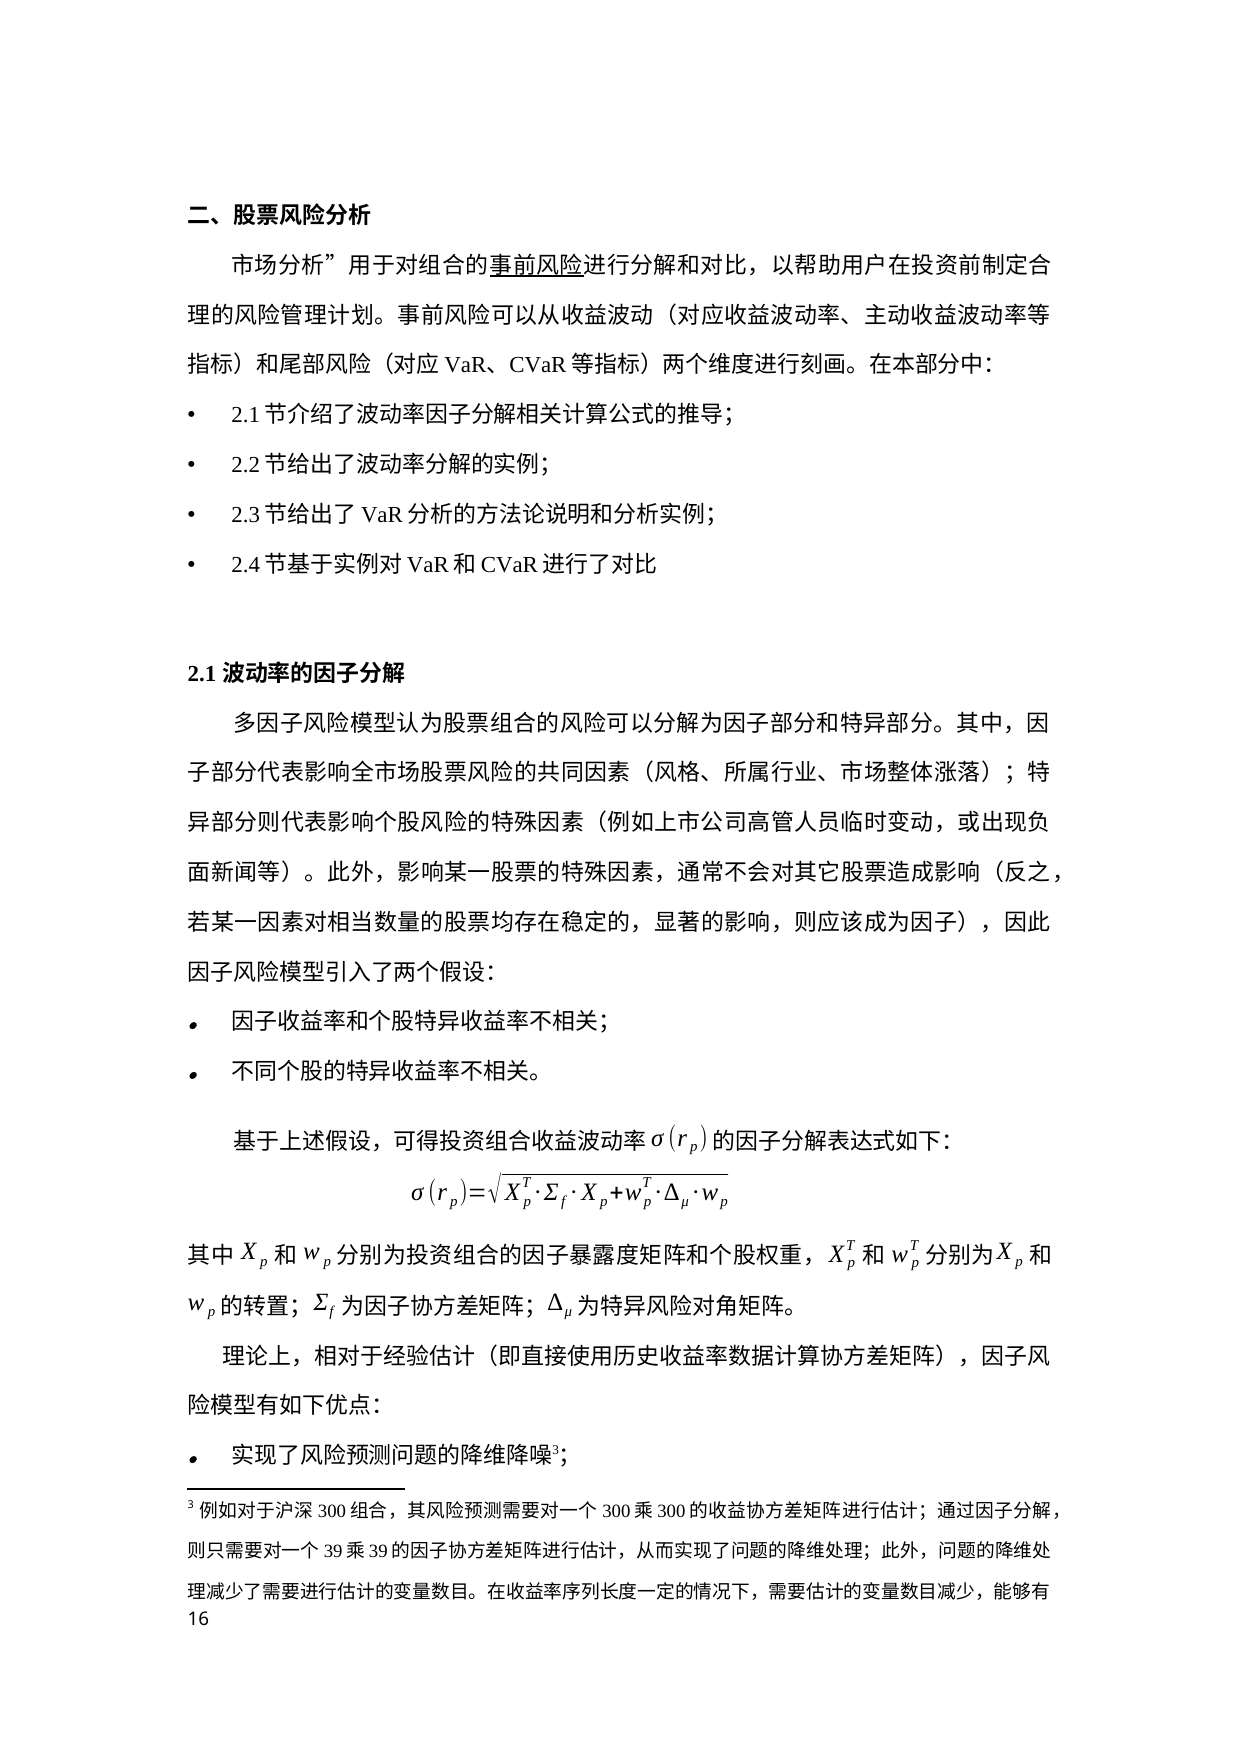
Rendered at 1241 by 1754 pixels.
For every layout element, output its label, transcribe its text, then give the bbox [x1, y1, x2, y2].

list 2.3节给出了VaR分析的方法论说明和分析实例； [187, 496, 1053, 529]
subtitle 2.1 波动率的因子分解 [187, 654, 1053, 688]
list 2.1节介绍了波动率因子分解相关计算公式的推导； [187, 396, 1053, 429]
list 实现了风险预测问题的降维降噪； [187, 1437, 1053, 1470]
text 基于上述假设，可得投资组合收益波动率 的因子分解表达式如下： [187, 1122, 1053, 1156]
text 其中 和 分别为投资组合的因子暴露度矩阵和个股权重， 和 分别为 和 的转置； 为因子协方差矩阵； 为特异风险对角矩阵。 [187, 1236, 1053, 1321]
text 市场分析”用于对组合的事前风险进行分解和对比，以帮助用户在投资前制定合理的风险管理计划。事前风险可以从收益波动（对应收益波动率、主动收益波动率等指标）和尾部风险（对应VaR、CVaR等指标）两个维度进行刻画。在本部分中： [187, 247, 1053, 379]
text 理论上，相对于经验估计（即直接使用历史收益率数据计算协方差矩阵），因子风险模型有如下优点： [187, 1337, 1053, 1421]
subtitle 二、股票风险分析 [187, 197, 1053, 230]
list 不同个股的特异收益率不相关。 [187, 1053, 1053, 1086]
list 2.4节基于实例对VaR和CVaR进行了对比 [187, 545, 1053, 579]
list 2.2节给出了波动率分解的实例； [187, 446, 1053, 479]
list 因子收益率和个股特异收益率不相关； [187, 1003, 1053, 1036]
text 多因子风险模型认为股票组合的风险可以分解为因子部分和特异部分。其中，因子部分代表影响全市场股票风险的共同因素（风格、所属行业、市场整体涨落）；特异部分则代表影响个股风险的特殊因素（例如上市公司高管人员临时变动，或出现负面新闻等）。此外，影响某一股票的特殊因素，通常不会对其它股票造成影响（反之，若某一因素对相当数量的股票均存在稳定的，显著的影响，则应该成为因子），因此因子风险模型引入了两个假设： [187, 704, 1053, 987]
